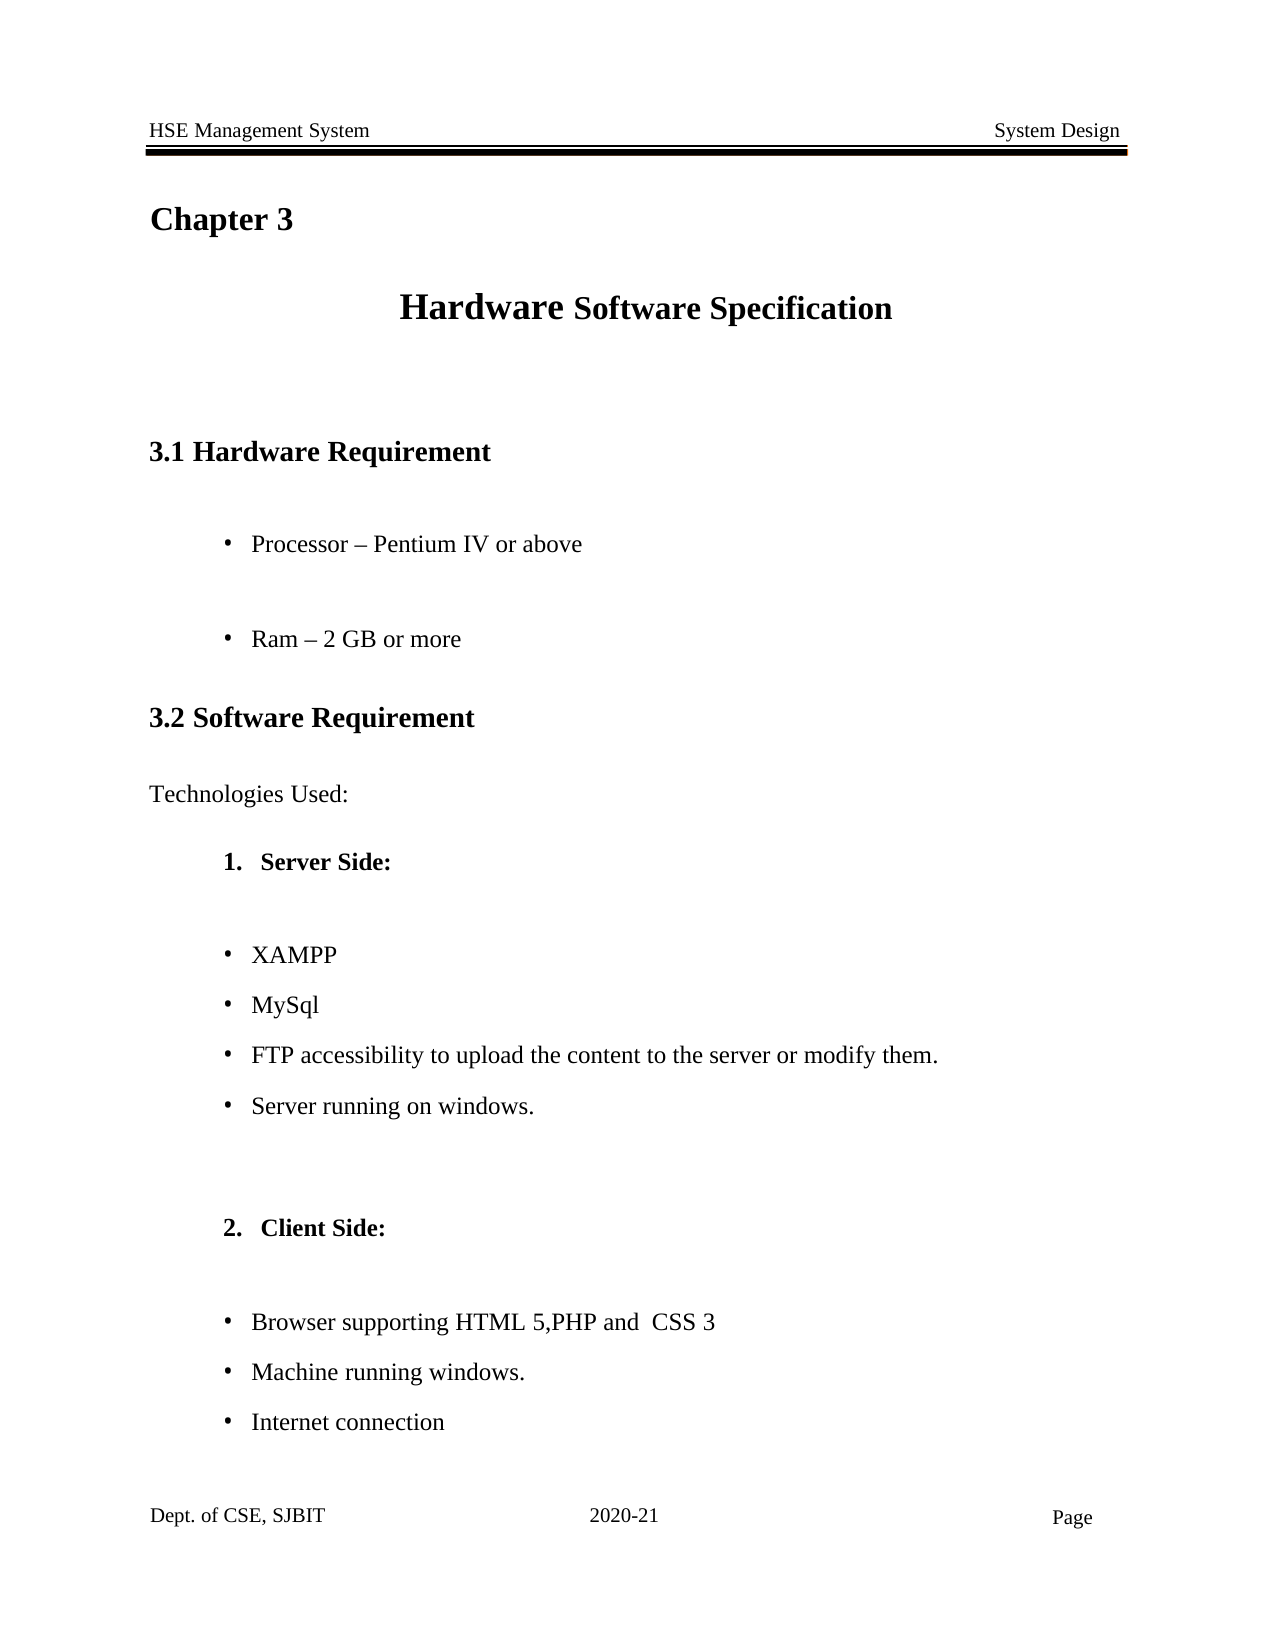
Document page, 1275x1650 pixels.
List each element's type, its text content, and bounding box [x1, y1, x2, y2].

list Machine running windows. [223, 1352, 1200, 1388]
subtitle Hardware Requirement [149, 434, 1200, 468]
list Server running on windows. [223, 1087, 1200, 1122]
list Processor – Pentium IV or above [223, 524, 1200, 560]
list XAMPP [223, 935, 1200, 971]
list FTP accessibility to upload the content to the server or modify them. [223, 1036, 1200, 1072]
list Ram – 2 GB or more [223, 619, 1200, 655]
list Internet connection [223, 1403, 1200, 1438]
text Technologies Used: [149, 779, 1200, 808]
subtitle Chapter 3 [150, 199, 296, 237]
subtitle Client Side: [223, 1212, 1200, 1242]
list MySql [223, 986, 1200, 1021]
subtitle Software Requirement [149, 700, 1200, 734]
list Browser supporting HTML 5,PHP and CSS 3 [223, 1302, 1200, 1338]
subtitle Server Side: [223, 846, 1200, 876]
text Hardware Software Specification [399, 284, 1200, 328]
